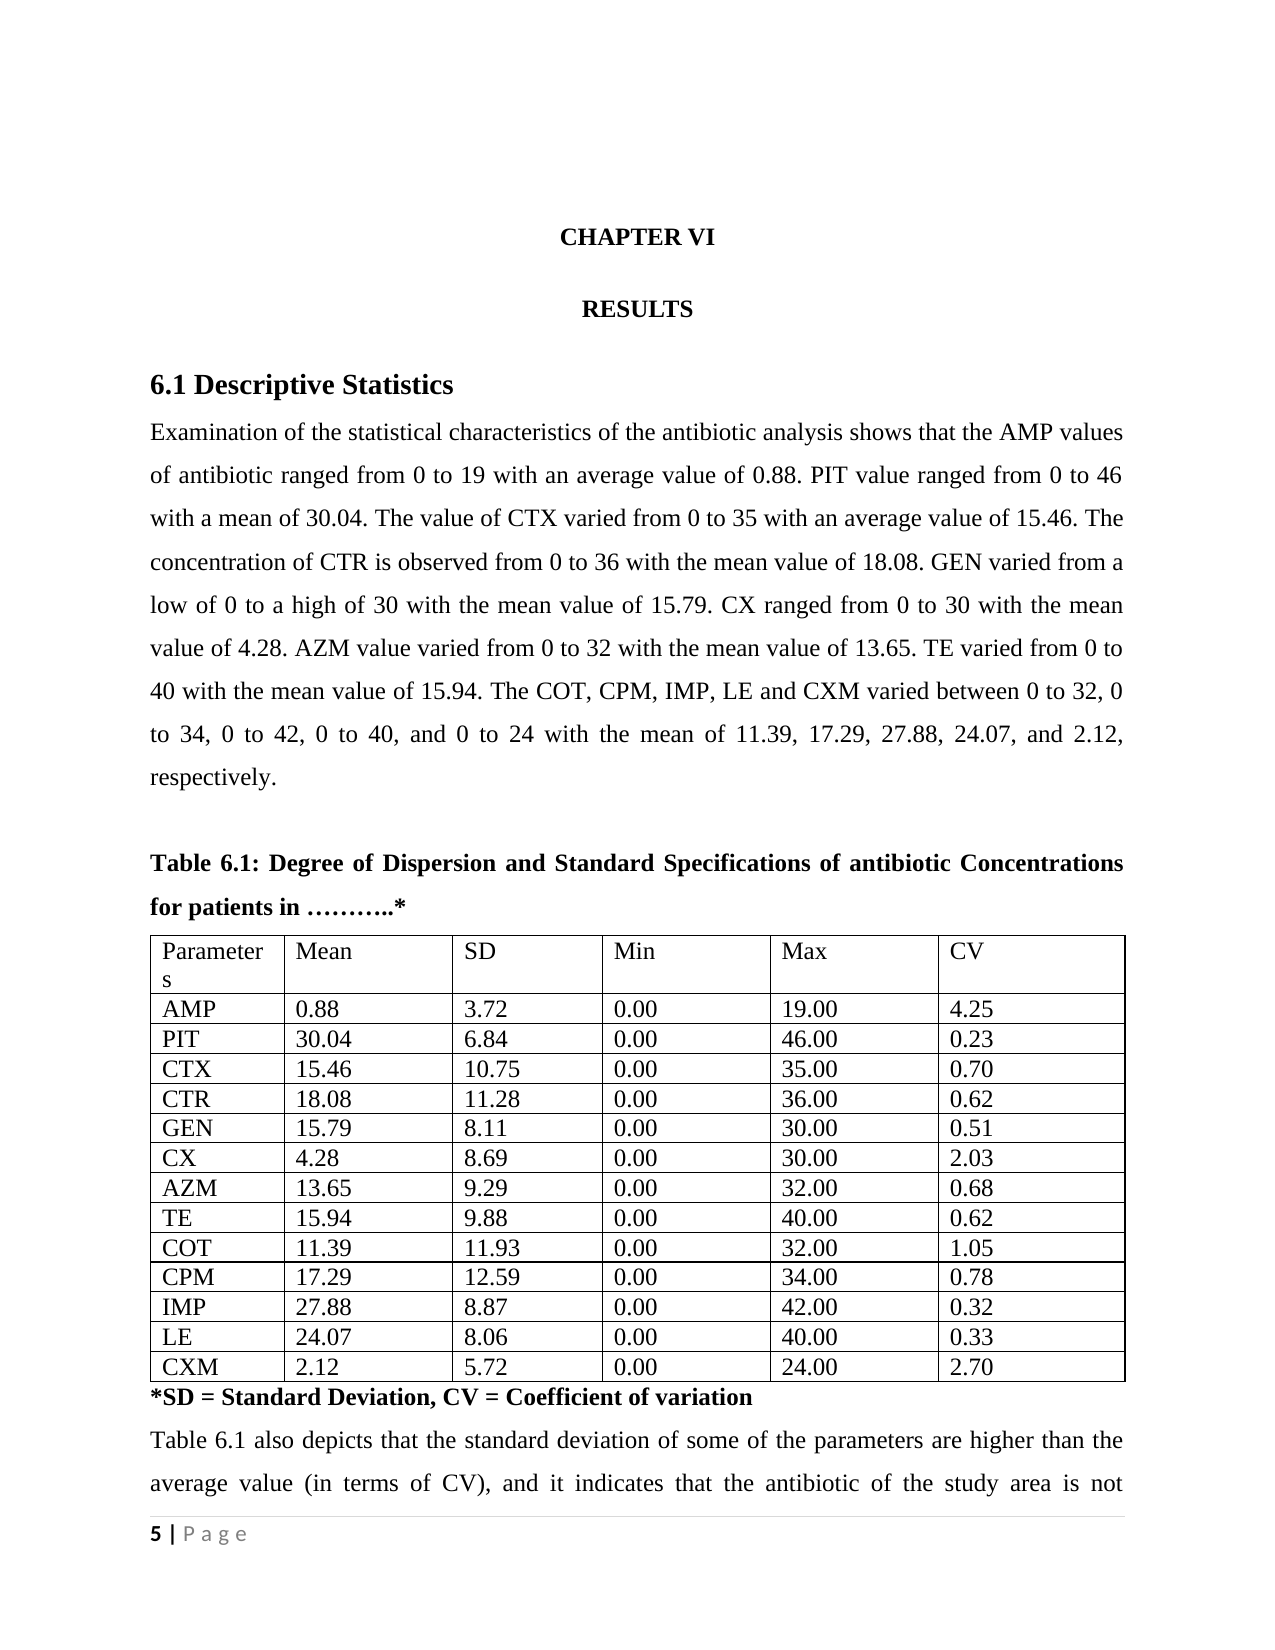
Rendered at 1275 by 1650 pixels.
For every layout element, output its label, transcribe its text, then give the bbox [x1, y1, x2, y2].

table_cell 0.33 [939, 1322, 1124, 1351]
table_cell 36.00 [771, 1084, 938, 1112]
table_cell CTR [151, 1084, 284, 1112]
table_cell 15.79 [285, 1114, 452, 1142]
table_cell 8.87 [453, 1292, 602, 1321]
table_cell 12.59 [453, 1263, 602, 1291]
table_cell 0.78 [939, 1263, 1124, 1291]
table_cell 9.88 [453, 1203, 602, 1232]
table_cell 0.00 [603, 1114, 770, 1142]
table_cell 0.00 [603, 1173, 770, 1202]
table_cell 0.00 [603, 1352, 770, 1381]
table_cell AZM [151, 1173, 284, 1202]
table_cell 0.62 [939, 1203, 1124, 1232]
table_cell CTX [151, 1054, 284, 1083]
table_header SD [453, 936, 602, 993]
table_cell 30.00 [771, 1114, 938, 1142]
table_cell 0.00 [603, 1054, 770, 1083]
table_cell 0.70 [939, 1054, 1124, 1083]
table_cell 0.32 [939, 1292, 1124, 1321]
table_cell 30.04 [285, 1024, 452, 1053]
table_cell 4.28 [285, 1143, 452, 1172]
table_cell 4.25 [939, 994, 1124, 1023]
table_cell 0.68 [939, 1173, 1124, 1202]
table_header Max [771, 936, 938, 993]
table_cell 0.51 [939, 1114, 1124, 1142]
table_cell 18.08 [285, 1084, 452, 1112]
table_cell 32.00 [771, 1233, 938, 1261]
table_cell 46.00 [771, 1024, 938, 1053]
table_cell AMP [151, 994, 284, 1023]
subtitle CHAPTER VI [150, 222, 1125, 251]
table_cell 13.65 [285, 1173, 452, 1202]
table_cell 1.05 [939, 1233, 1124, 1261]
table_cell 42.00 [771, 1292, 938, 1321]
table_cell 40.00 [771, 1322, 938, 1351]
table_cell 8.06 [453, 1322, 602, 1351]
table_cell 0.00 [603, 1233, 770, 1261]
table_cell GEN [151, 1114, 284, 1142]
table_cell 10.75 [453, 1054, 602, 1083]
table_cell 11.39 [285, 1233, 452, 1261]
table_cell 15.94 [285, 1203, 452, 1232]
table_header Parameters [151, 936, 284, 993]
table_cell 6.84 [453, 1024, 602, 1053]
table_cell 0.88 [285, 994, 452, 1023]
table_cell LE [151, 1322, 284, 1351]
table_cell 0.00 [603, 1292, 770, 1321]
table_cell 15.46 [285, 1054, 452, 1083]
table_cell 2.03 [939, 1143, 1124, 1172]
table_cell 0.62 [939, 1084, 1124, 1112]
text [150, 1425, 1125, 1497]
table_cell 24.07 [285, 1322, 452, 1351]
text *SD = Standard Deviation, CV = Coefficient of variation [150, 1382, 1125, 1410]
table_cell 8.11 [453, 1114, 602, 1142]
table_header Mean [285, 936, 452, 993]
table_header CV [939, 936, 1124, 993]
table_cell 0.00 [603, 1203, 770, 1232]
table_cell 2.12 [285, 1352, 452, 1381]
table_cell CXM [151, 1352, 284, 1381]
table_header Min [603, 936, 770, 993]
table_cell 0.00 [603, 1143, 770, 1172]
table_cell 2.70 [939, 1352, 1124, 1381]
table_cell 40.00 [771, 1203, 938, 1232]
table_cell 24.00 [771, 1352, 938, 1381]
table_cell 0.00 [603, 1263, 770, 1291]
table_cell 35.00 [771, 1054, 938, 1083]
table_cell PIT [151, 1024, 284, 1053]
table_cell 11.93 [453, 1233, 602, 1261]
table_cell 9.29 [453, 1173, 602, 1202]
table_cell 0.00 [603, 1024, 770, 1053]
table_cell 32.00 [771, 1173, 938, 1202]
table_cell 27.88 [285, 1292, 452, 1321]
table_cell IMP [151, 1292, 284, 1321]
table_cell 34.00 [771, 1263, 938, 1291]
table_cell 19.00 [771, 994, 938, 1023]
table_cell 17.29 [285, 1263, 452, 1291]
table_cell 0.23 [939, 1024, 1124, 1053]
table_cell 0.00 [603, 1084, 770, 1112]
subtitle 6.1 Descriptive Statistics [150, 367, 1125, 400]
table_cell 30.00 [771, 1143, 938, 1172]
table_cell CPM [151, 1263, 284, 1291]
table_cell 11.28 [453, 1084, 602, 1112]
table_cell 8.69 [453, 1143, 602, 1172]
subtitle RESULTS [150, 294, 1125, 323]
text Examination of the statistical characteristics of the antibiotic analysis shows that the AMP values of antibiotic ranged from 0 to 19 with an average value of 0.88. PIT value ranged from 0 to 46 with a mean of 30.04. The value of CTX varied from 0 to 35 with an average value of 15.46. The concentration of CTR is observed from 0 to 36 with the mean value of 18.08. GEN varied from a low of 0 to a high of 30 with the mean value of 15.79. CX ranged from 0 to 30 with the mean value of 4.28. AZM value varied from 0 to 32 with the mean value of 13.65. TE varied from 0 to 40 with the mean value of 15.94. The COT, CPM, IMP, LE and CXM varied between 0 to 32, 0 to 34, 0 to 42, 0 to 40, and 0 to 24 with the mean of 11.39, 17.29, 27.88, 24.07, and 2.12, respectively. [150, 417, 1125, 791]
table_cell TE [151, 1203, 284, 1232]
table_cell 5.72 [453, 1352, 602, 1381]
table_cell 3.72 [453, 994, 602, 1023]
table_cell COT [151, 1233, 284, 1261]
table_cell CX [151, 1143, 284, 1172]
table_cell 0.00 [603, 1322, 770, 1351]
table_cell 0.00 [603, 994, 770, 1023]
text Table 6.1: Degree of Dispersion and Standard Specifications of antibiotic Concentrations for patients in ………..* [150, 848, 1125, 920]
